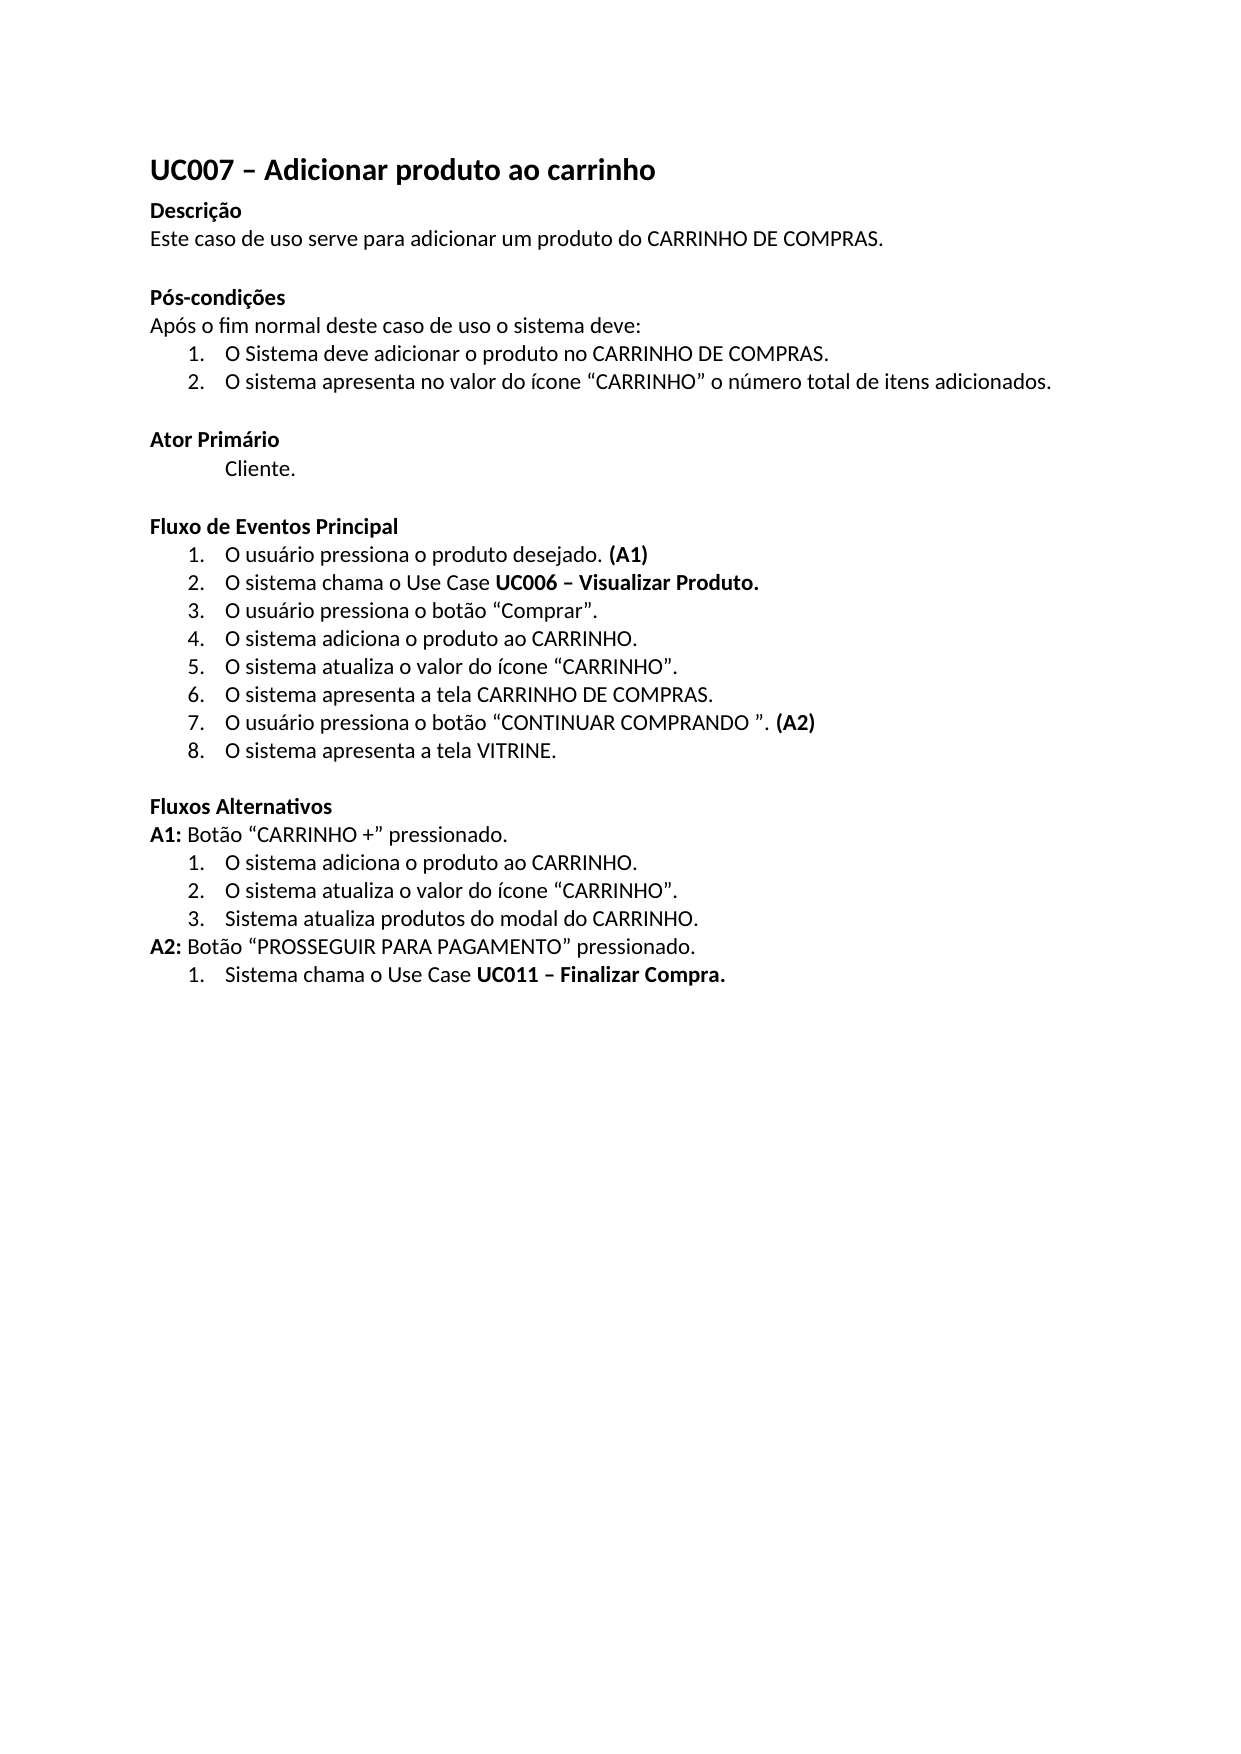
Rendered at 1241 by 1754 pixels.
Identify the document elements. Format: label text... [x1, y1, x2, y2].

list O sistema apresenta no valor do ícone “CARRINHO” o número total de itens adicionados. [187, 367, 1090, 395]
text Fluxo de Eventos Principal [150, 512, 1090, 540]
list O sistema chama o Use Case UC006 – Visualizar Produto. [187, 568, 1090, 596]
list O Sistema deve adicionar o produto no CARRINHO DE COMPRAS. [187, 339, 1090, 367]
list UC007 – Adicionar produto ao carrinho [150, 150, 1090, 188]
text Cliente. [150, 454, 1090, 482]
list O sistema apresenta a tela VITRINE. [187, 736, 1090, 764]
list O usuário pressiona o produto desejado. (A1) [187, 540, 1090, 568]
text Fluxos Alternativos [150, 792, 1090, 820]
list O sistema adiciona o produto ao CARRINHO. [187, 848, 1090, 876]
text Ator Primário [150, 426, 1090, 454]
list O sistema apresenta a tela CARRINHO DE COMPRAS. [187, 680, 1090, 708]
list Sistema atualiza produtos do modal do CARRINHO. [187, 904, 1090, 932]
text Pós-condições [150, 283, 1090, 311]
list O sistema atualiza o valor do ícone “CARRINHO”. [187, 652, 1090, 680]
text A1: Botão “CARRINHO +” pressionado. [150, 820, 1090, 848]
text Descrição [150, 196, 1090, 224]
list O usuário pressiona o botão “Comprar”. [187, 596, 1090, 624]
text Após o fim normal deste caso de uso o sistema deve: [150, 311, 1090, 339]
text Este caso de uso serve para adicionar um produto do CARRINHO DE COMPRAS. [150, 224, 1090, 252]
text A2: Botão “PROSSEGUIR PARA PAGAMENTO” pressionado. [150, 932, 1090, 961]
list Sistema chama o Use Case UC011 – Finalizar Compra. [187, 961, 1090, 988]
list O sistema atualiza o valor do ícone “CARRINHO”. [187, 876, 1090, 904]
list O sistema adiciona o produto ao CARRINHO. [187, 624, 1090, 652]
list O usuário pressiona o botão “CONTINUAR COMPRANDO ”. (A2) [187, 708, 1090, 736]
